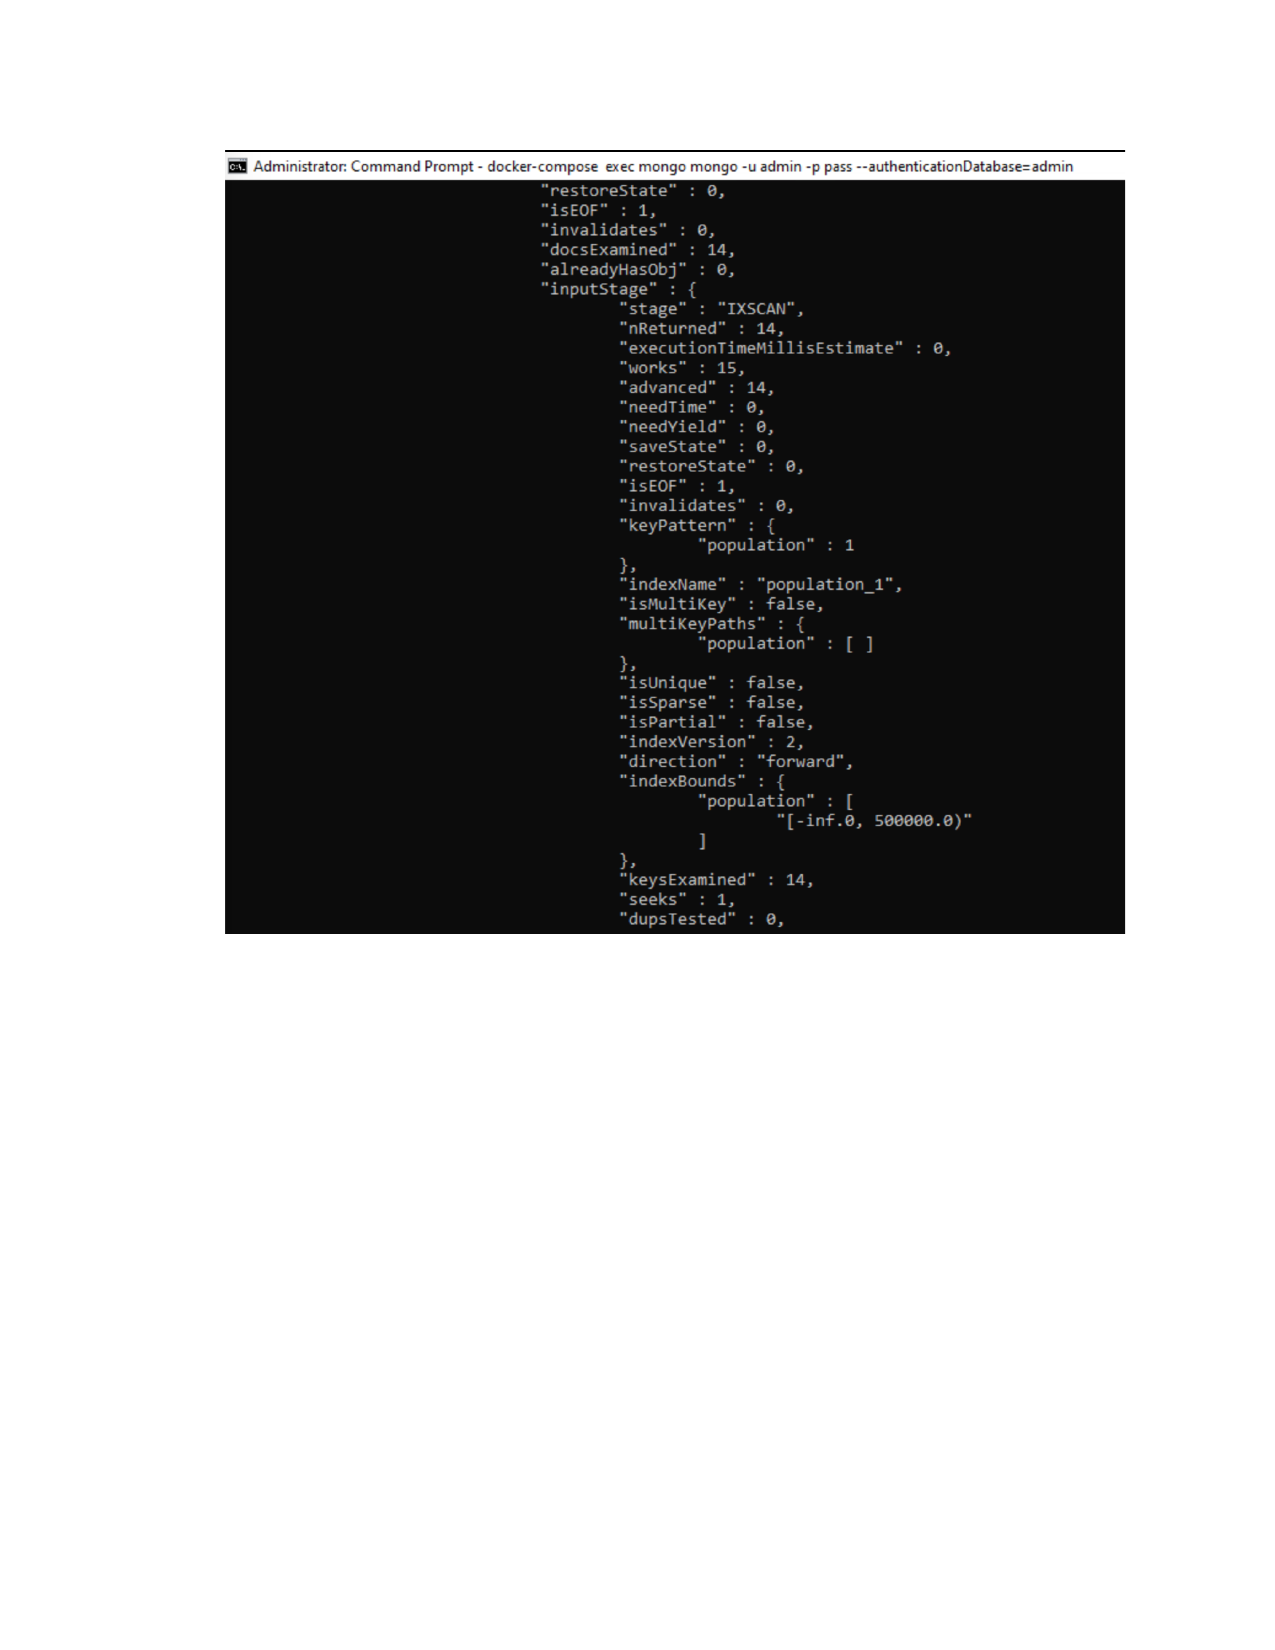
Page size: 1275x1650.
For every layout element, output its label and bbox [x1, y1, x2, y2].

picture [225, 150, 1125, 934]
